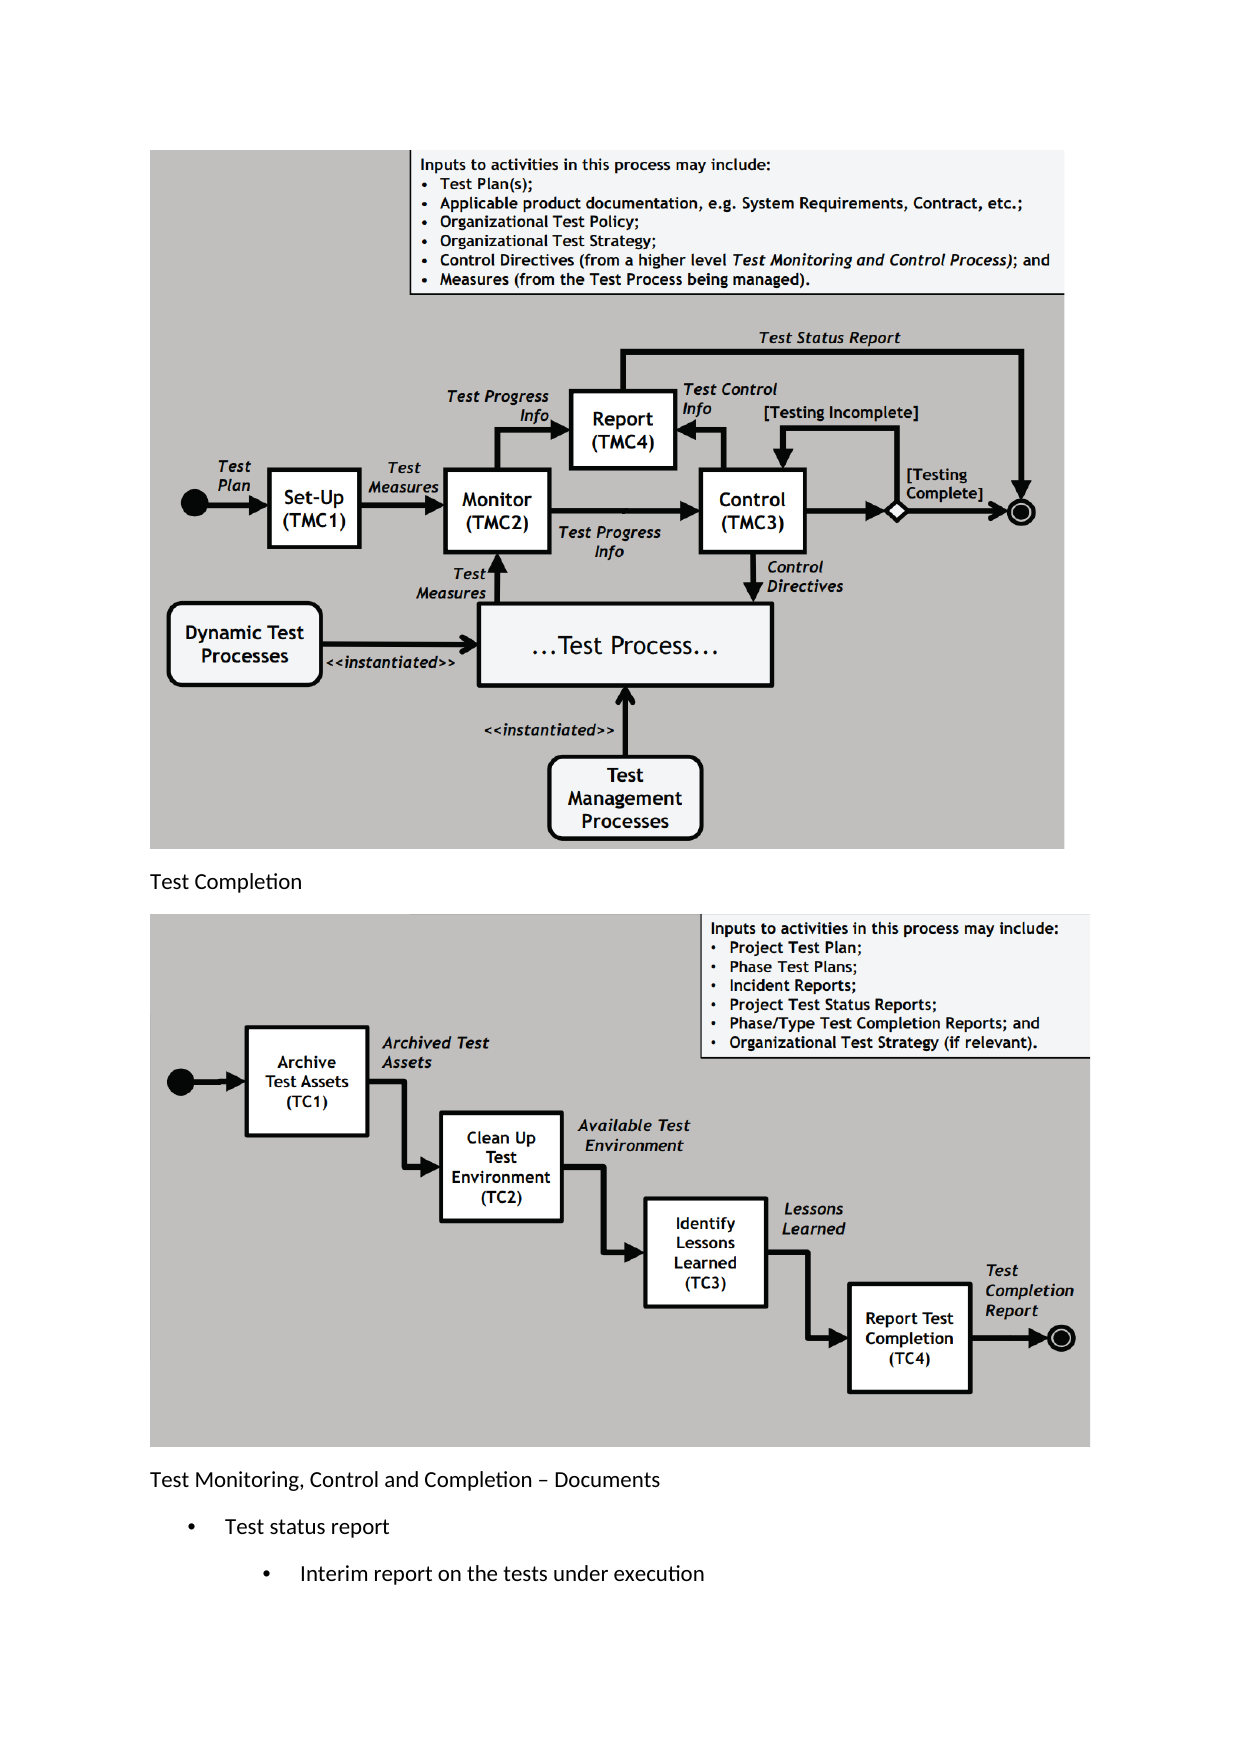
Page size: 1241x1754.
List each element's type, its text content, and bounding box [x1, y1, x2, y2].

picture [150, 150, 1065, 849]
list Interim report on the tests under execution [262, 1559, 1090, 1587]
text Test Monitoring, Control and Completion – Documents [150, 1465, 1090, 1493]
text Test Completion [150, 867, 1090, 896]
picture [150, 914, 1091, 1447]
list Test status report [187, 1512, 1090, 1540]
